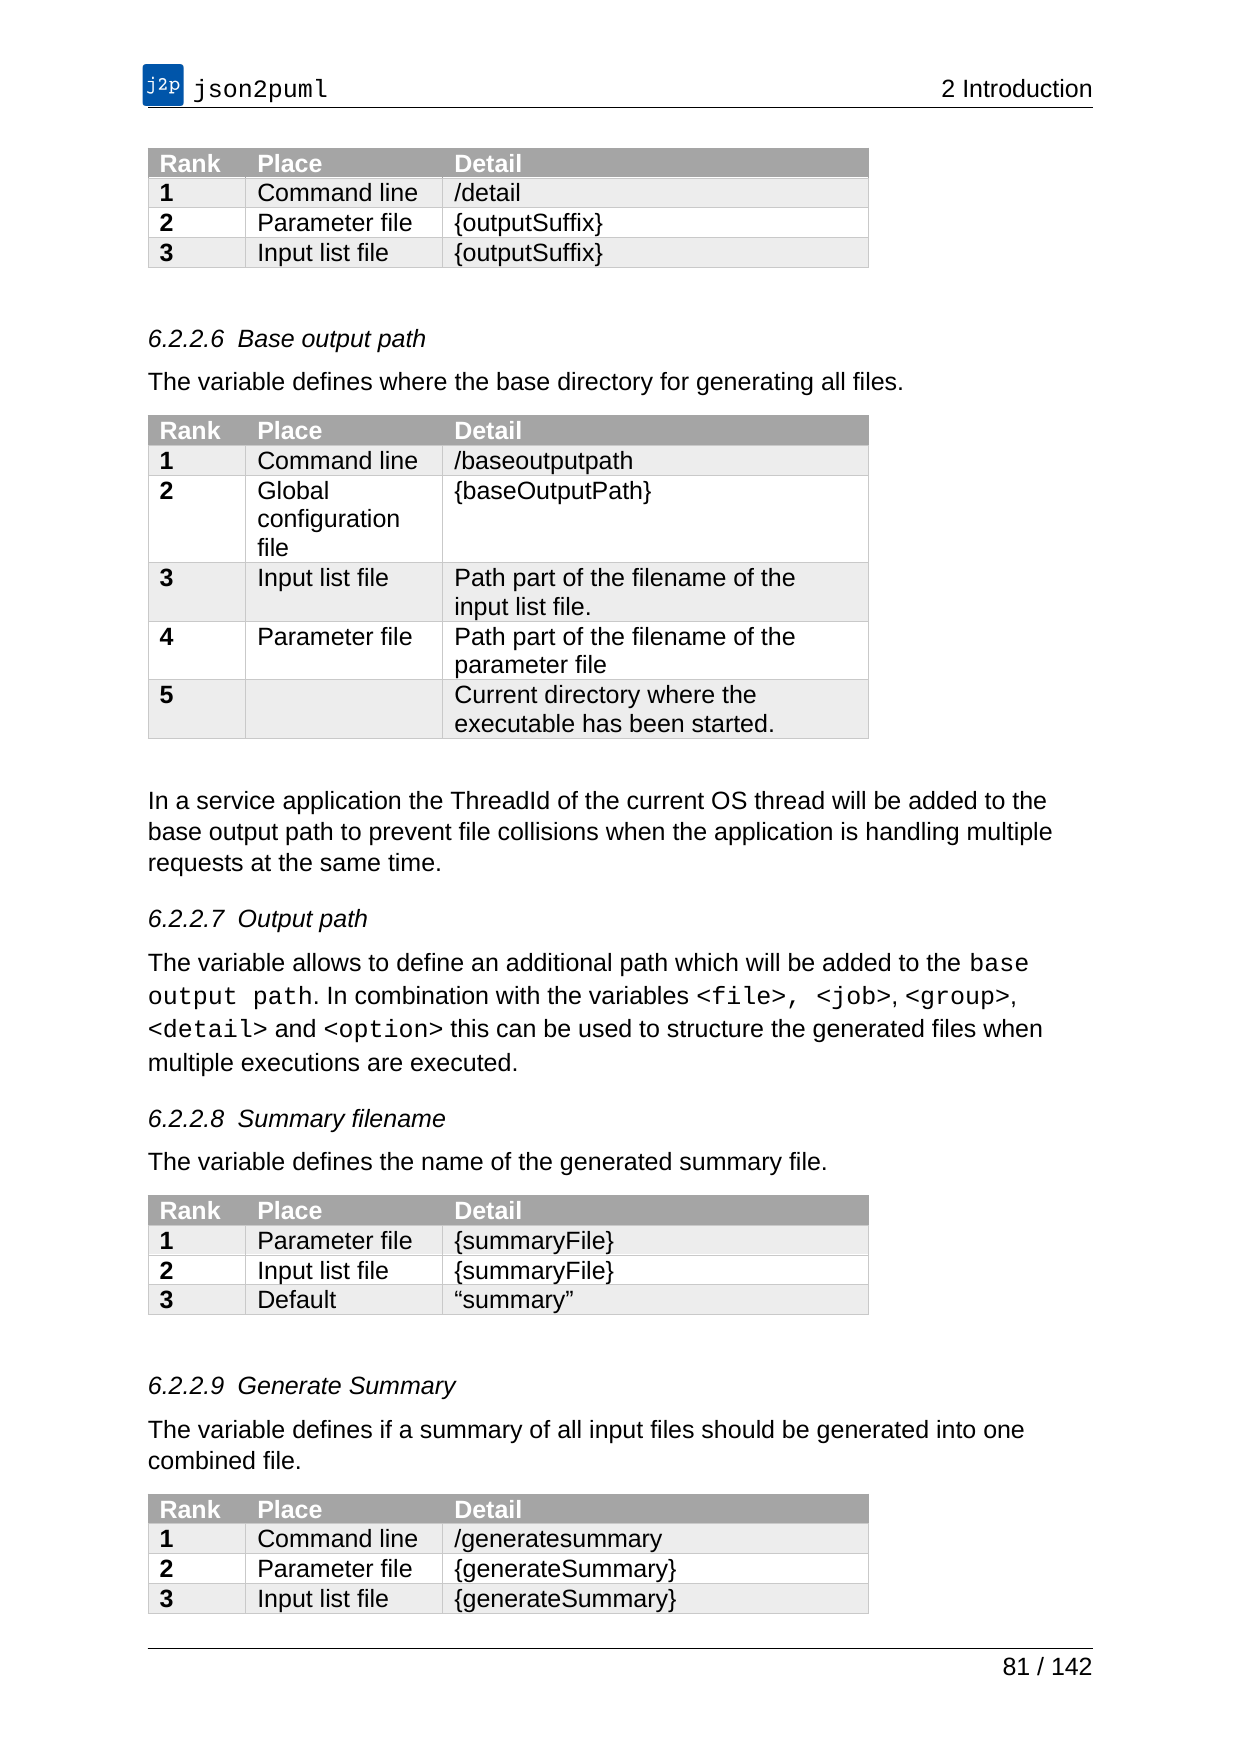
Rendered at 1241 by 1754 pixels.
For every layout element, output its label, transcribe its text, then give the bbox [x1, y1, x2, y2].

table_cell Parameter file [246, 208, 442, 237]
table_cell Global configuration file [246, 476, 442, 562]
table_cell Input list file [246, 1256, 442, 1284]
table_cell /generatesummary [443, 1524, 868, 1553]
table_cell Parameter file [246, 1226, 442, 1254]
table_cell Parameter file [246, 622, 442, 679]
subtitle Generate Summary [148, 1371, 1093, 1400]
table_header Rank [149, 1495, 245, 1523]
table_header Detail [443, 1196, 868, 1225]
table_cell {summaryFile} [443, 1226, 868, 1254]
table_cell [246, 680, 442, 738]
table_header Detail [443, 416, 868, 445]
table_cell 3 [149, 1285, 245, 1314]
table_cell 2 [149, 1256, 245, 1284]
table_header Rank [149, 149, 245, 177]
table_cell 4 [149, 622, 245, 679]
table_header Place [246, 1495, 442, 1523]
table_cell 5 [149, 680, 245, 738]
table_cell {outputSuffix} [443, 238, 868, 267]
table_header Place [246, 416, 442, 445]
table_cell 1 [149, 1524, 245, 1553]
subtitle Base output path [148, 324, 1093, 353]
table_cell 3 [149, 1584, 245, 1613]
table_cell Parameter file [246, 1554, 442, 1583]
table_header Place [246, 149, 442, 177]
table_cell Command line [246, 1524, 442, 1553]
table_header Detail [443, 149, 868, 177]
table_cell 1 [149, 1226, 245, 1254]
table_cell {baseOutputPath} [443, 476, 868, 562]
table_cell Input list file [246, 238, 442, 267]
table_header Place [246, 1196, 442, 1225]
subtitle Output path [148, 904, 1093, 933]
table_cell “summary” [443, 1285, 868, 1314]
text The variable defines where the base directory for generating all files. [148, 367, 1093, 396]
picture [142, 64, 184, 106]
table_cell 2 [149, 1554, 245, 1583]
text The variable allows to define an additional path which will be added to the base output path. In combination with the variables <file>, <job>, <group>, <detail> and <option> this can be used to structure the generated files when multiple executions are executed. [148, 948, 1093, 1076]
table_cell 1 [149, 179, 245, 207]
table_cell 1 [149, 446, 245, 475]
table_cell Command line [246, 446, 442, 475]
table_cell {summaryFile} [443, 1256, 868, 1284]
table_cell {outputSuffix} [443, 208, 868, 237]
table_cell 3 [149, 238, 245, 267]
table_cell {generateSummary} [443, 1584, 868, 1613]
table_cell /baseoutputpath [443, 446, 868, 475]
table_cell Path part of the filename of the input list file. [443, 563, 868, 621]
text The variable defines the name of the generated summary file. [148, 1147, 1093, 1176]
table_cell 3 [149, 563, 245, 621]
table_header Rank [149, 416, 245, 445]
table_cell Command line [246, 179, 442, 207]
table_cell 2 [149, 476, 245, 562]
text The variable defines if a summary of all input files should be generated into one combined file. [148, 1415, 1093, 1474]
table_cell /detail [443, 179, 868, 207]
table_cell Path part of the filename of the parameter file [443, 622, 868, 679]
table_cell Current directory where the executable has been started. [443, 680, 868, 738]
subtitle Summary filename [148, 1104, 1093, 1132]
table_cell Default [246, 1285, 442, 1314]
table_cell 2 [149, 208, 245, 237]
table_header Rank [149, 1196, 245, 1225]
table_cell Input list file [246, 563, 442, 621]
table_cell Input list file [246, 1584, 442, 1613]
table_cell {generateSummary} [443, 1554, 868, 1583]
text In a service application the ThreadId of the current OS thread will be added to the base output path to prevent file collisions when the application is handling multiple requests at the same time. [148, 786, 1093, 877]
table_header Detail [443, 1495, 868, 1523]
